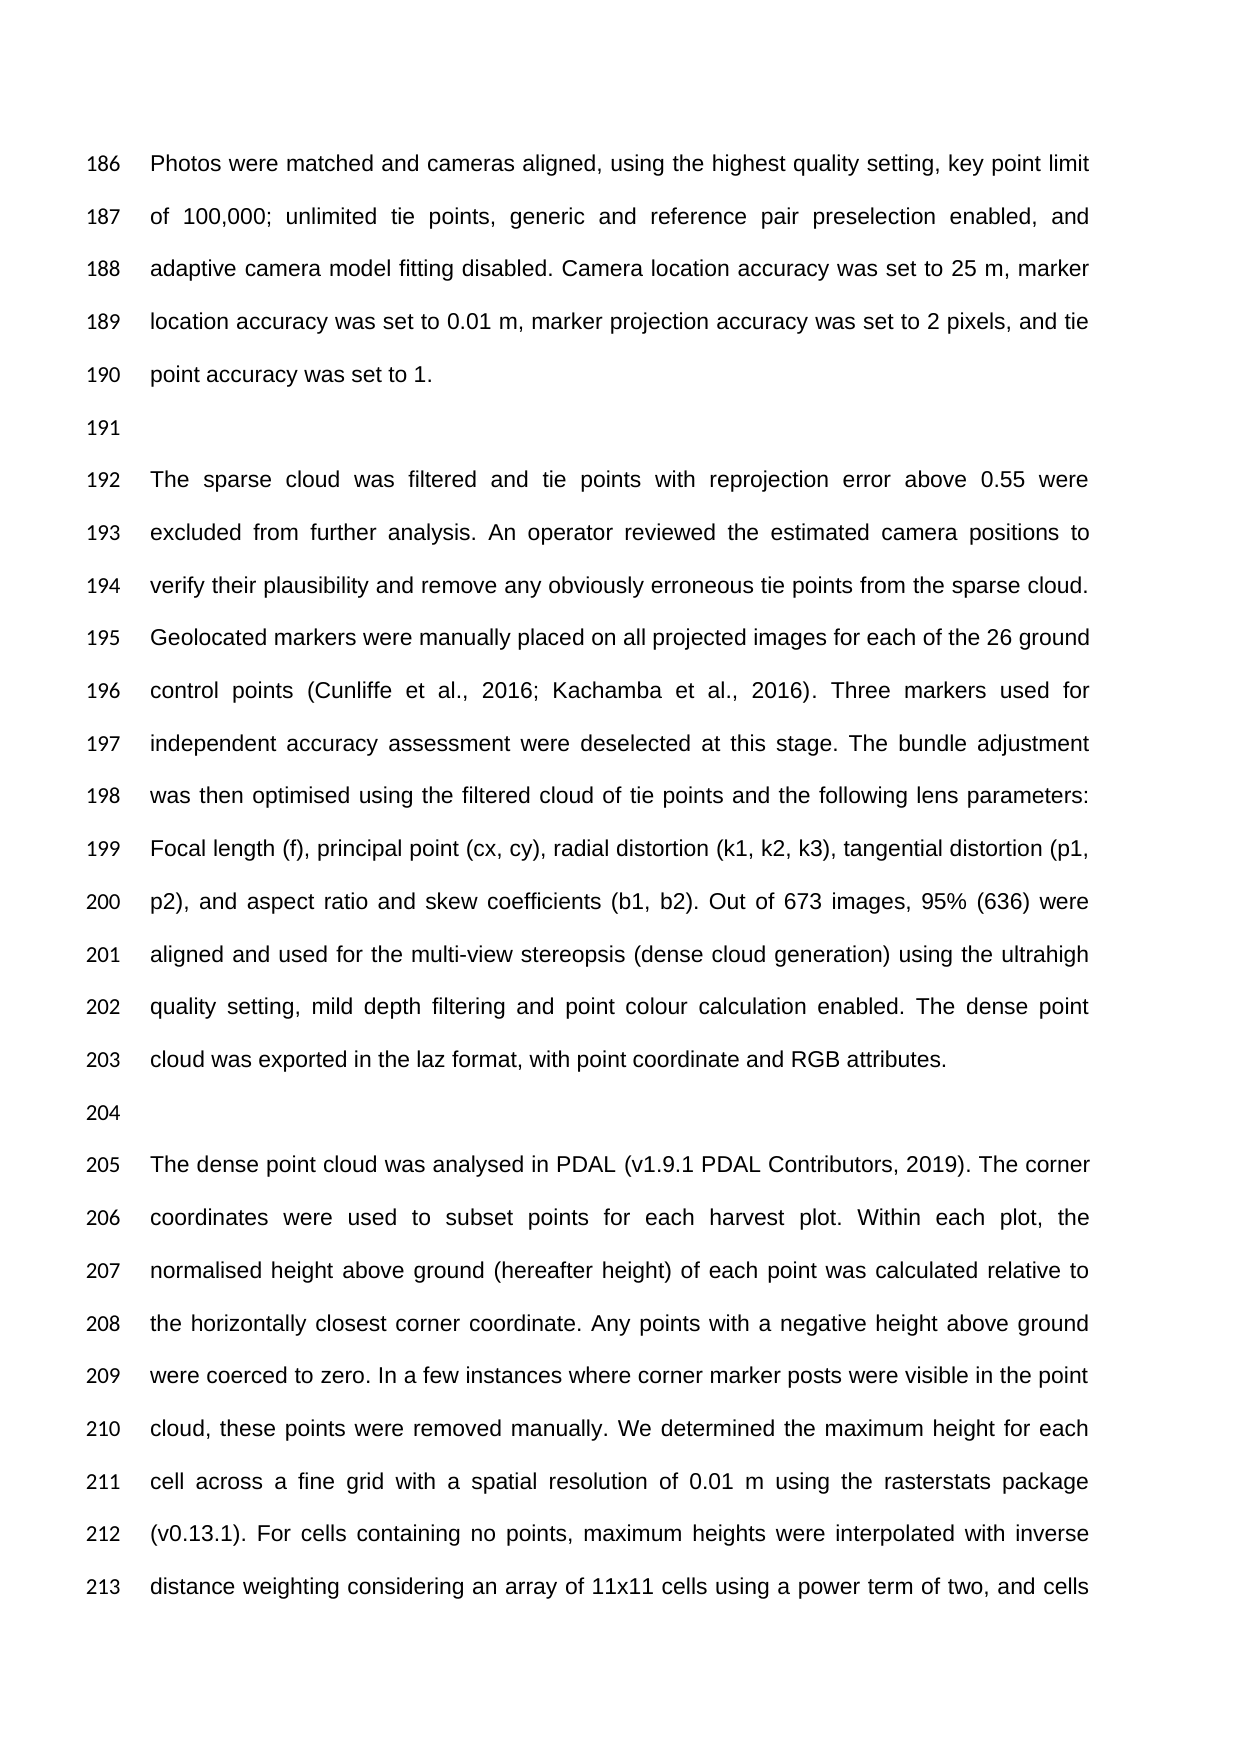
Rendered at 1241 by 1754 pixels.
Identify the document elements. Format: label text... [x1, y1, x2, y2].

text The sparse cloud was filtered and tie points with reprojection error above 0.55 were excluded from further analysis. An operator reviewed the estimated camera positions to verify their plausibility and remove any obviously erroneous tie points from the sparse cloud. Geolocated markers were manually placed on all projected images for each of the 26 ground control points (Cunliffe et al., 2016; Kachamba et al., 2016). Three markers used for independent accuracy assessment were deselected at this stage. The bundle adjustment was then optimised using the filtered cloud of tie points and the following lens parameters: Focal length (f), principal point (cx, cy), radial distortion (k1, k2, k3), tangential distortion (p1, p2), and aspect ratio and skew coefficients (b1, b2). Out of 673 images, 95% (636) were aligned and used for the multi-view stereopsis (dense cloud generation) using the ultrahigh quality setting, mild depth filtering and point colour calculation enabled. The dense point cloud was exported in the laz format, with point coordinate and RGB attributes. [150, 466, 1090, 1072]
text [150, 1151, 1090, 1599]
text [150, 150, 1090, 387]
